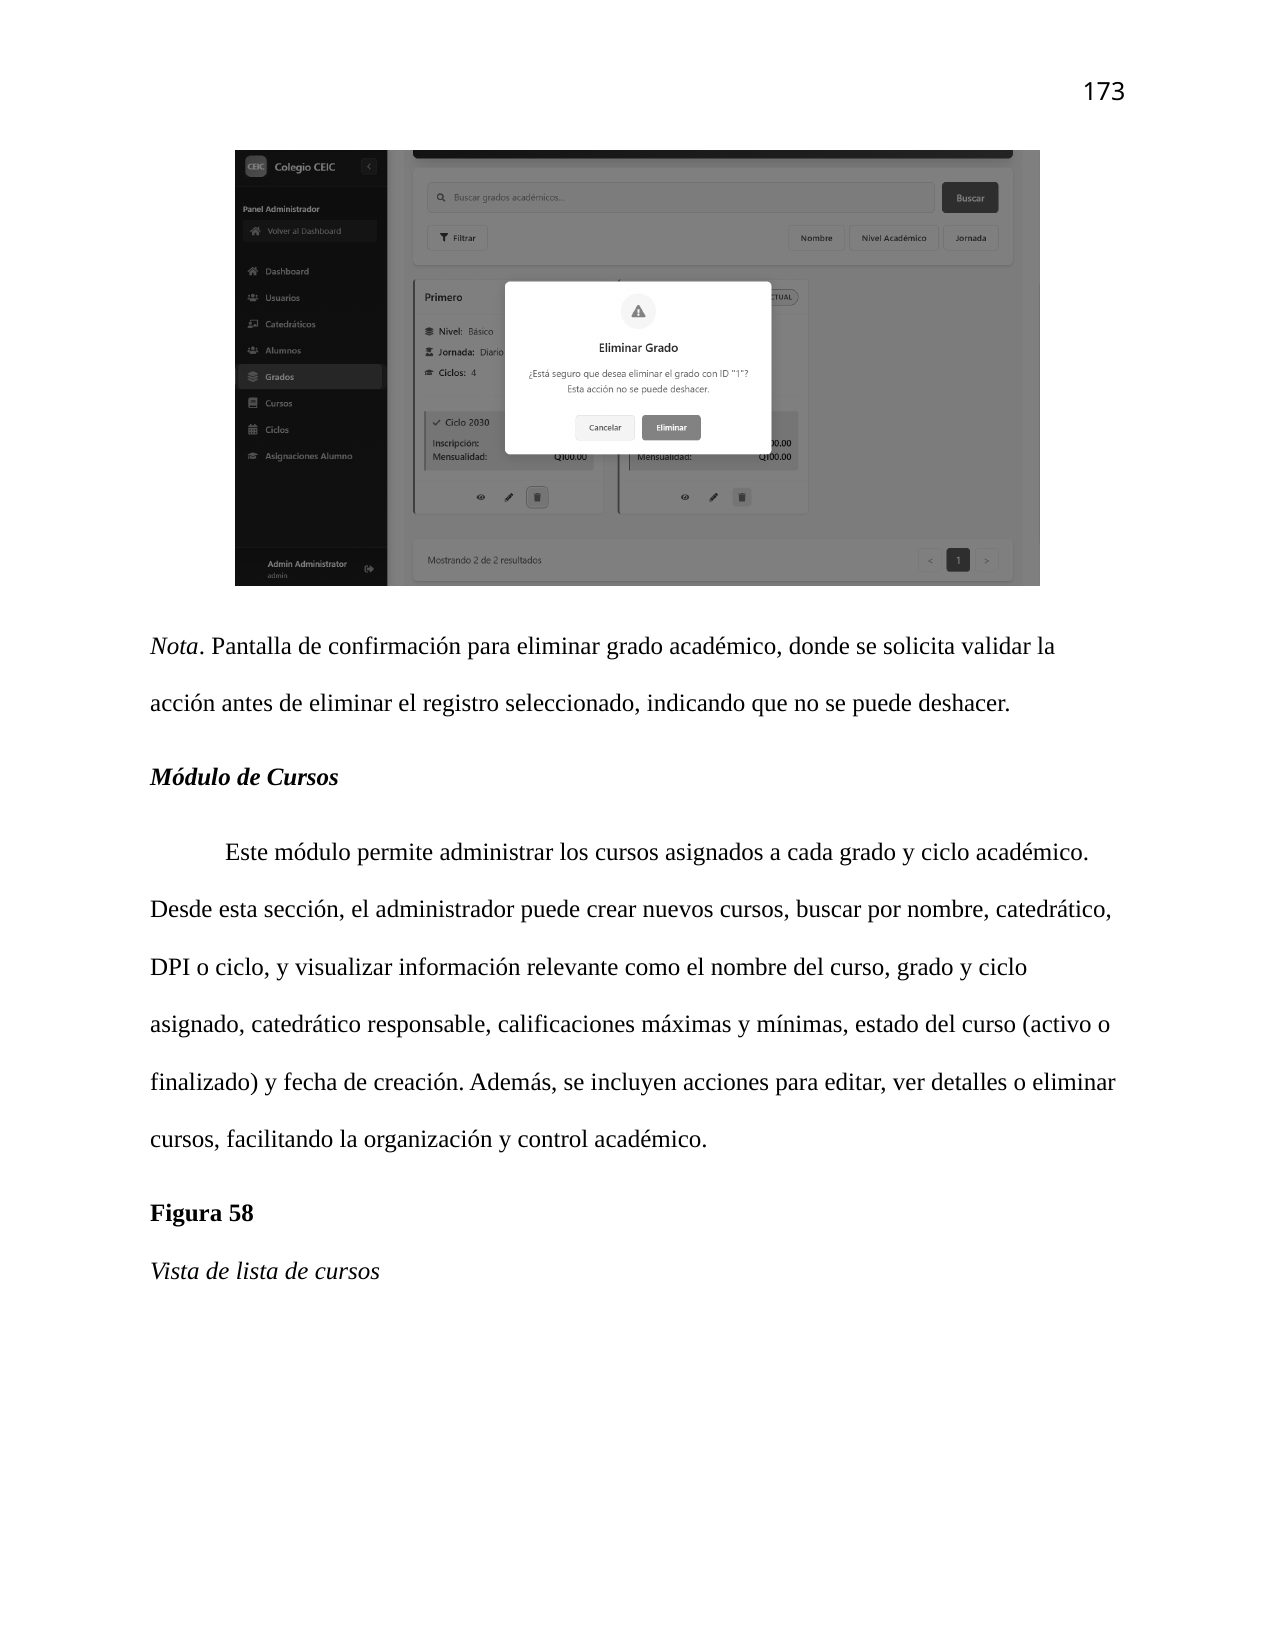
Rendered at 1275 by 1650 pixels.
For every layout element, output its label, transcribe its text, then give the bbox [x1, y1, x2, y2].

text Este módulo permite administrar los cursos asignados a cada grado y ciclo académico. Desde esta sección, el administrador puede crear nuevos cursos, buscar por nombre, catedrático, DPI o ciclo, y visualizar información relevante como el nombre del curso, grado y ciclo asignado, catedrático responsable, calificaciones máximas y mínimas, estado del curso (activo o finalizado) y fecha de creación. Además, se incluyen acciones para editar, ver detalles o eliminar cursos, facilitando la organización y control académico. [150, 837, 1125, 1153]
text Nota. Pantalla de confirmación para eliminar grado académico, donde se solicita validar la acción antes de eliminar el registro seleccionado, indicando que no se puede deshacer. [150, 631, 1125, 717]
subtitle Módulo de Cursos [150, 762, 1125, 791]
